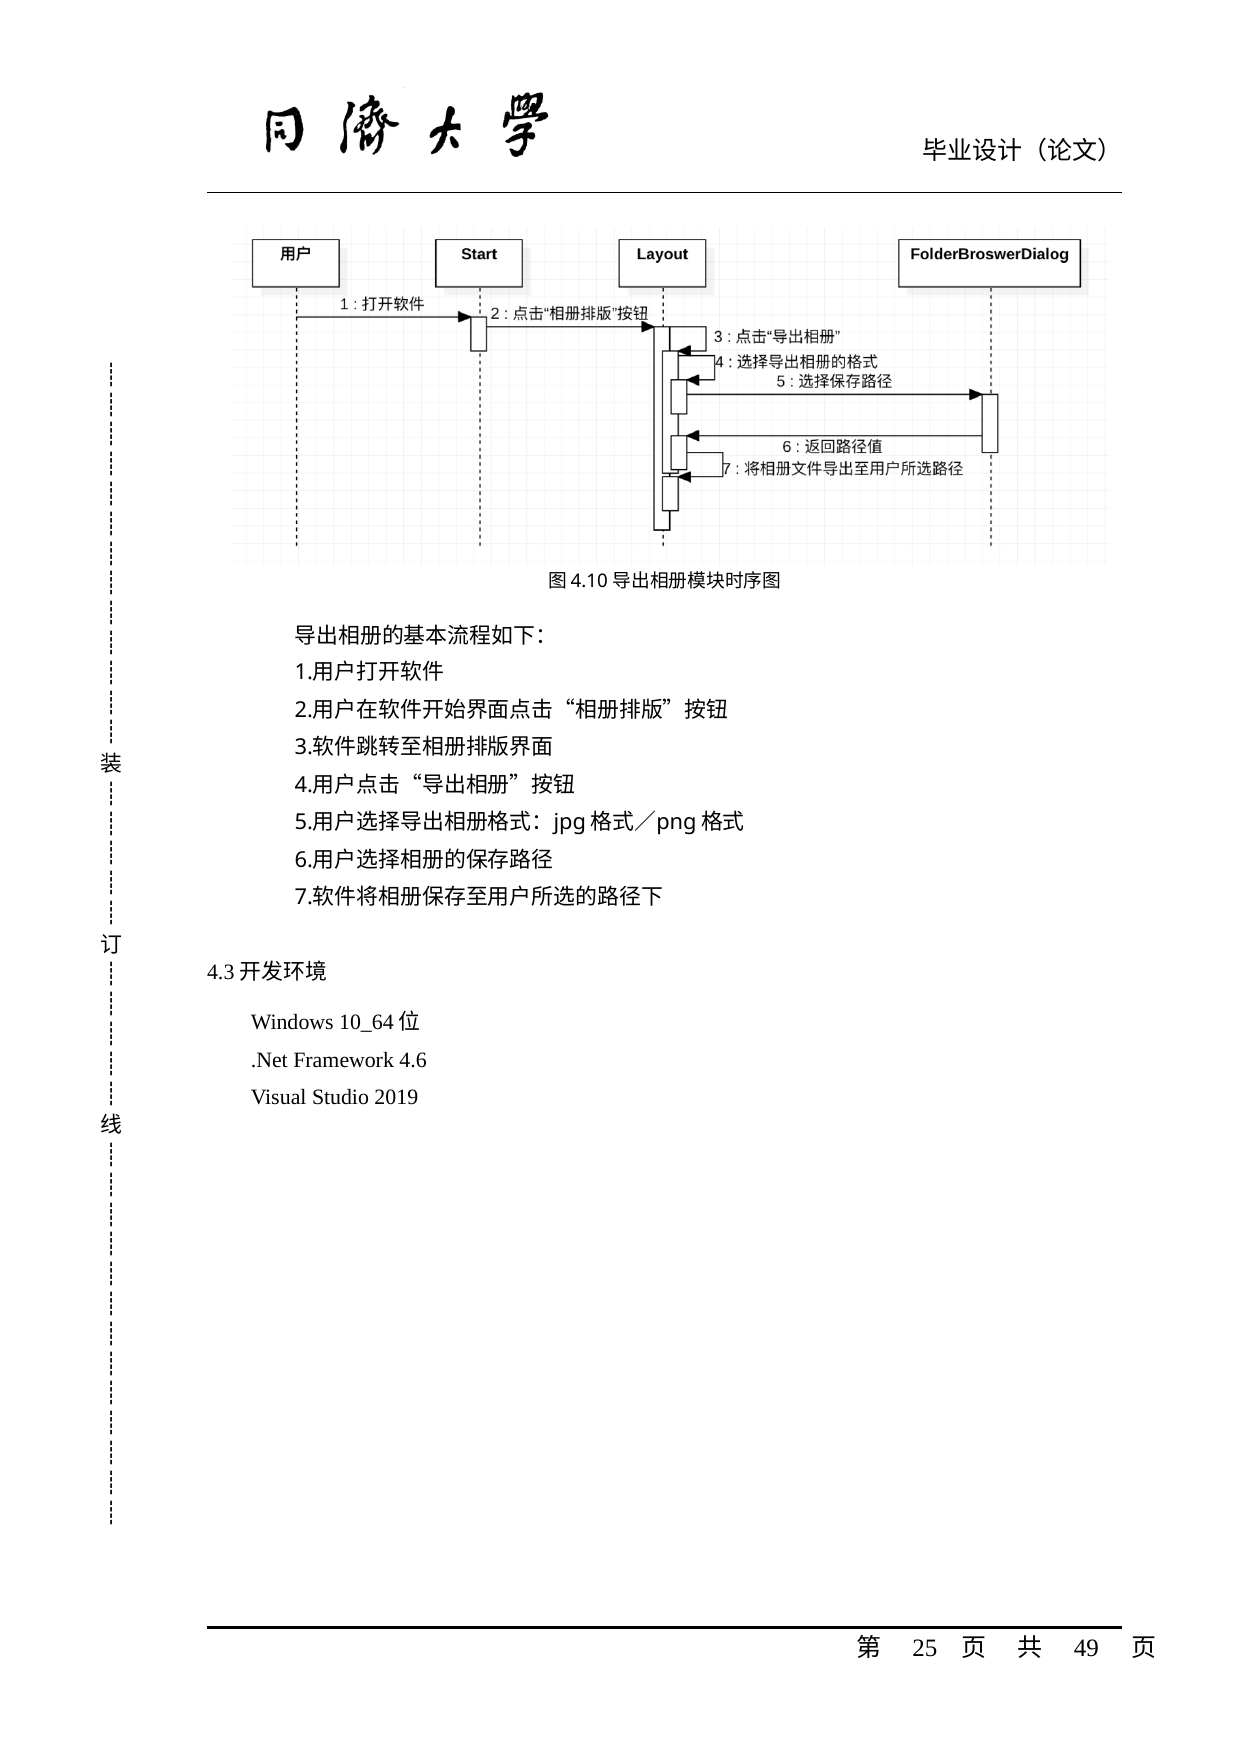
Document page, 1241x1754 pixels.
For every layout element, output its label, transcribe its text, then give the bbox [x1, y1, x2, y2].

list 用户在软件开始界面点击“相册排版”按钮 [251, 687, 1122, 724]
picture [244, 84, 566, 164]
text Visual Studio 2019 [207, 1075, 1122, 1112]
list 用户点击“导出相册”按钮 [251, 762, 1122, 799]
subtitle 4.3 开发环境 [207, 950, 1122, 987]
text Windows 10_64位 [207, 1000, 1122, 1037]
list 软件跳转至相册排版界面 [251, 724, 1122, 762]
list 用户选择相册的保存路径 [251, 837, 1122, 874]
list 软件将相册保存至用户所选的路径下 [251, 874, 1122, 912]
list 用户选择导出相册格式：jpg格式／png格式 [251, 799, 1122, 837]
text .Net Framework 4.6 [207, 1037, 1122, 1075]
list 用户打开软件 [251, 649, 1122, 687]
text 导出相册的基本流程如下： [251, 618, 1122, 649]
picture [231, 227, 1109, 566]
